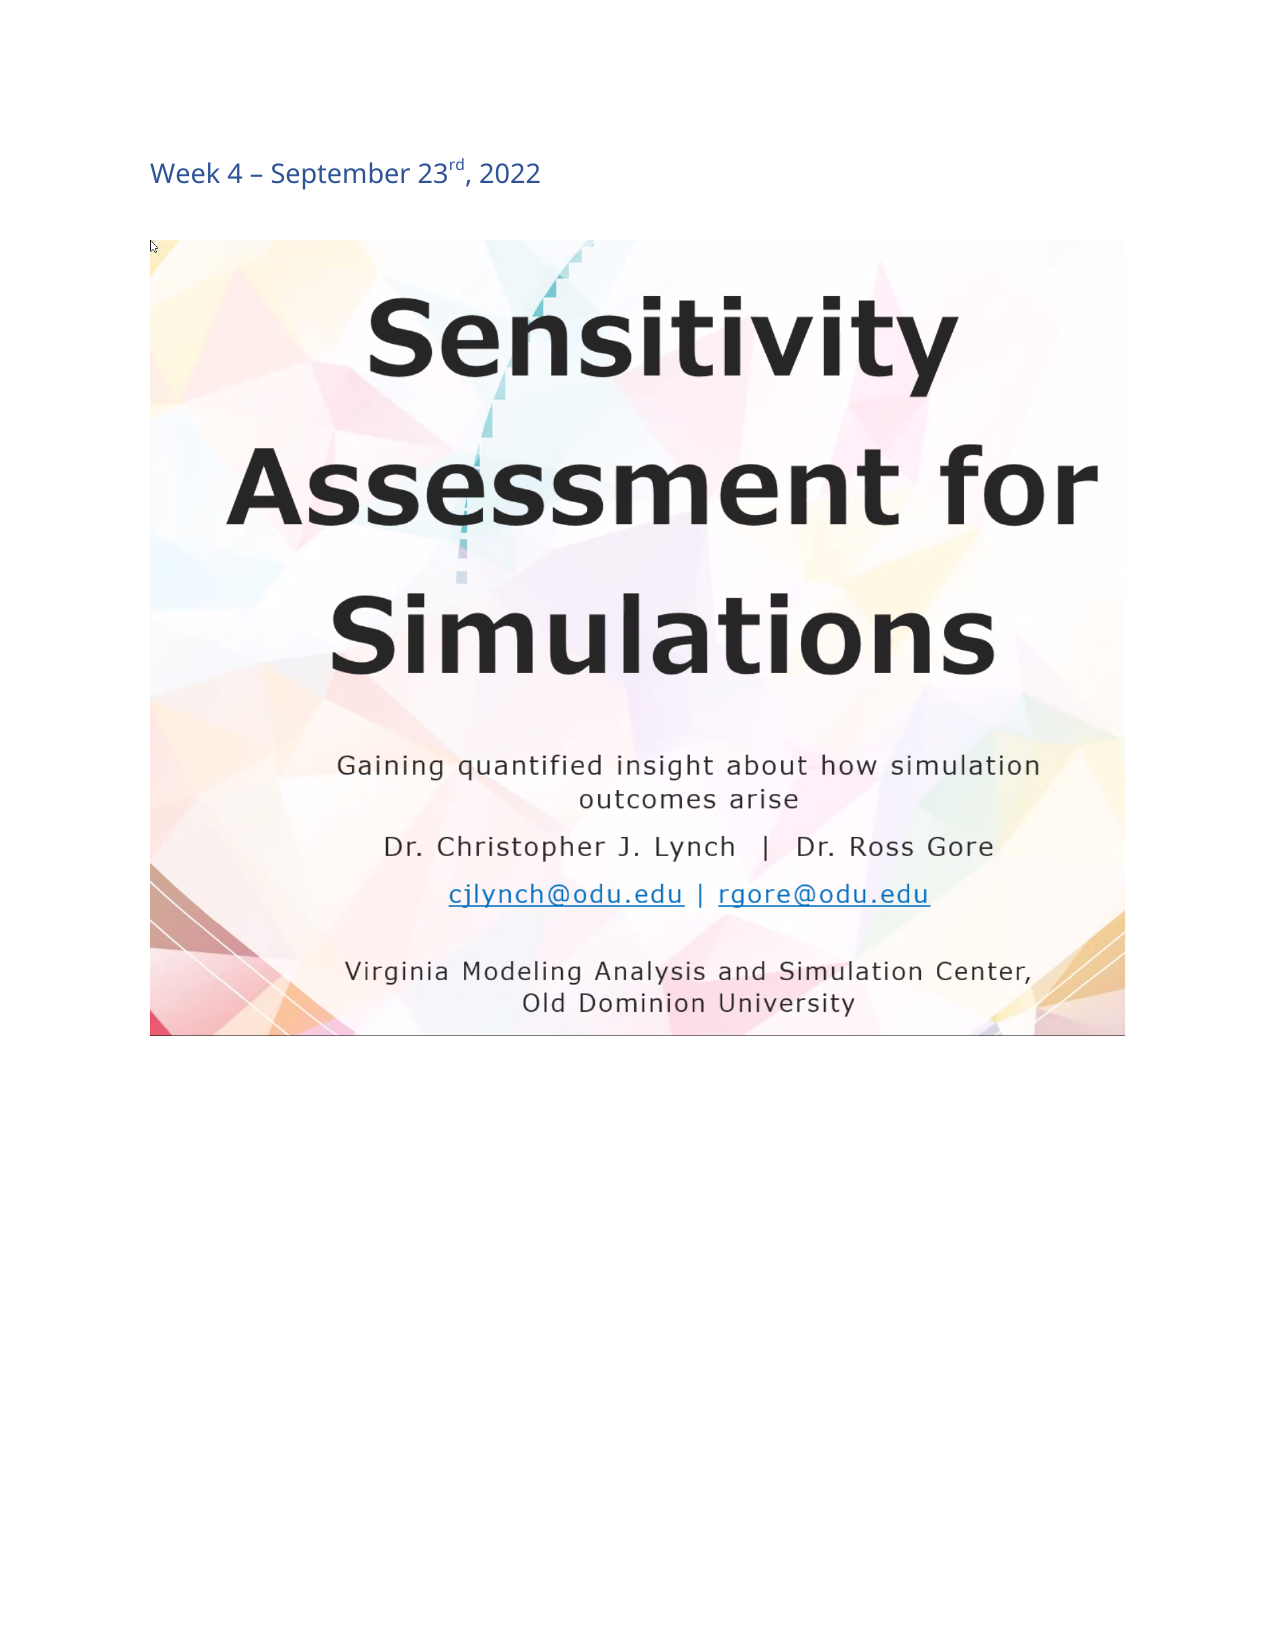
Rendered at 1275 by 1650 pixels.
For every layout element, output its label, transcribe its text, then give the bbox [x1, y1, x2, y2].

picture [150, 240, 1125, 1036]
subtitle Week 4 – September 23rd, 2022 [150, 154, 1125, 191]
